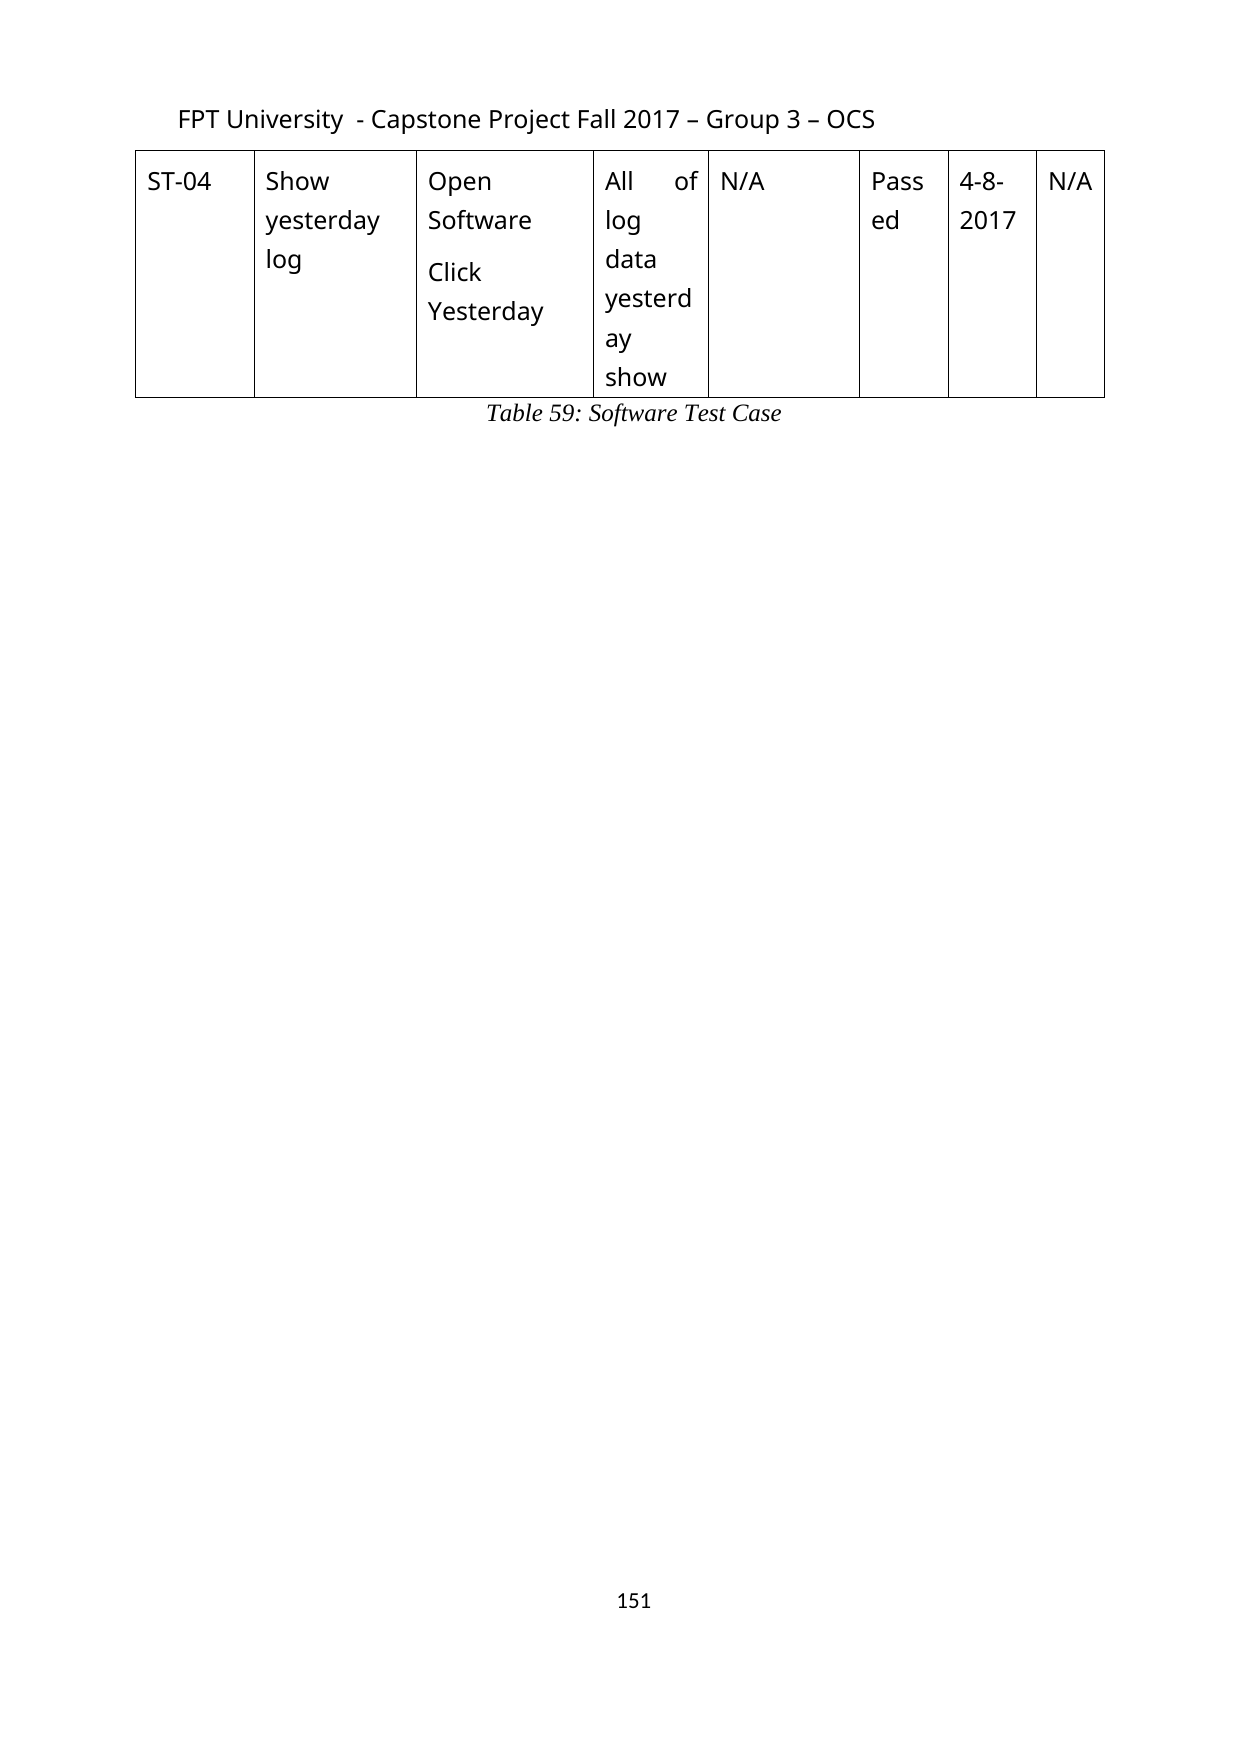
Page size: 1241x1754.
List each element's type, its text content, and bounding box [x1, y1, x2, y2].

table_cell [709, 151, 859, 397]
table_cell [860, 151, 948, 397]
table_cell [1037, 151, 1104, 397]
text Table 59: Software Test Case [177, 398, 1090, 427]
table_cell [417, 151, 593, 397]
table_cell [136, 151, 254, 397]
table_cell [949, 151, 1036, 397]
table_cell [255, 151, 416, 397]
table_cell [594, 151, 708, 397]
